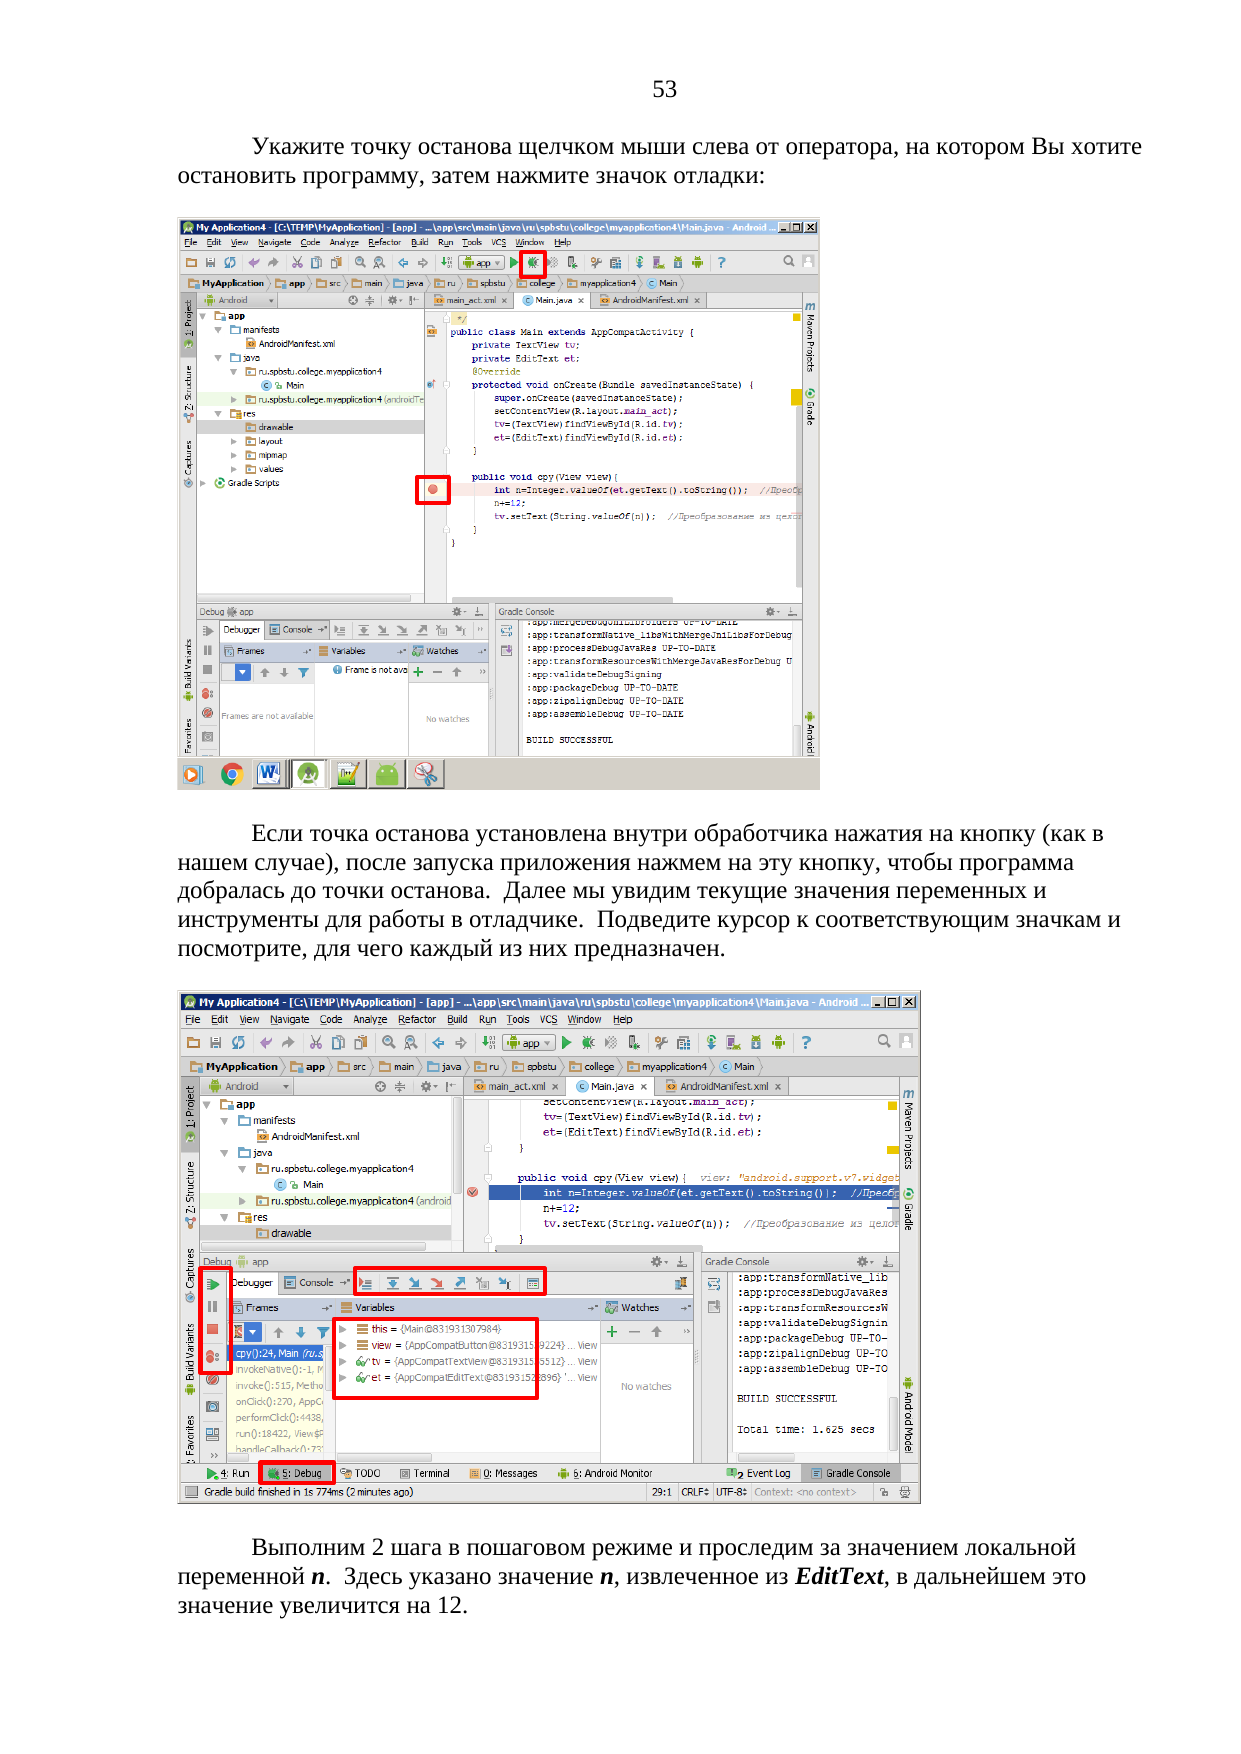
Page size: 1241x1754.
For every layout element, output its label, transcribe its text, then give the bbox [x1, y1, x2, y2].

picture [177, 217, 820, 790]
picture [177, 990, 921, 1504]
text Выполним 2 шага в пошаговом режиме и проследим за значением локальной переменной n. Здесь указано значение n, извлеченное из EditText, в дальнейшем это значение увеличится на 12. [177, 1532, 1152, 1618]
text Укажите точку останова щелчком мыши слева от оператора, на котором Вы хотите остановить программу, затем нажмите значок отладки: [177, 131, 1152, 189]
text Если точка останова установлена внутри обработчика нажатия на кнопку (как в нашем случае), после запуска приложения нажмем на эту кнопку, чтобы программа добралась до точки останова. Далее мы увидим текущие значения переменных и инструменты для работы в отладчике. Подведите курсор к соответствующим значкам и посмотрите, для чего каждый из них предназначен. [177, 818, 1152, 962]
